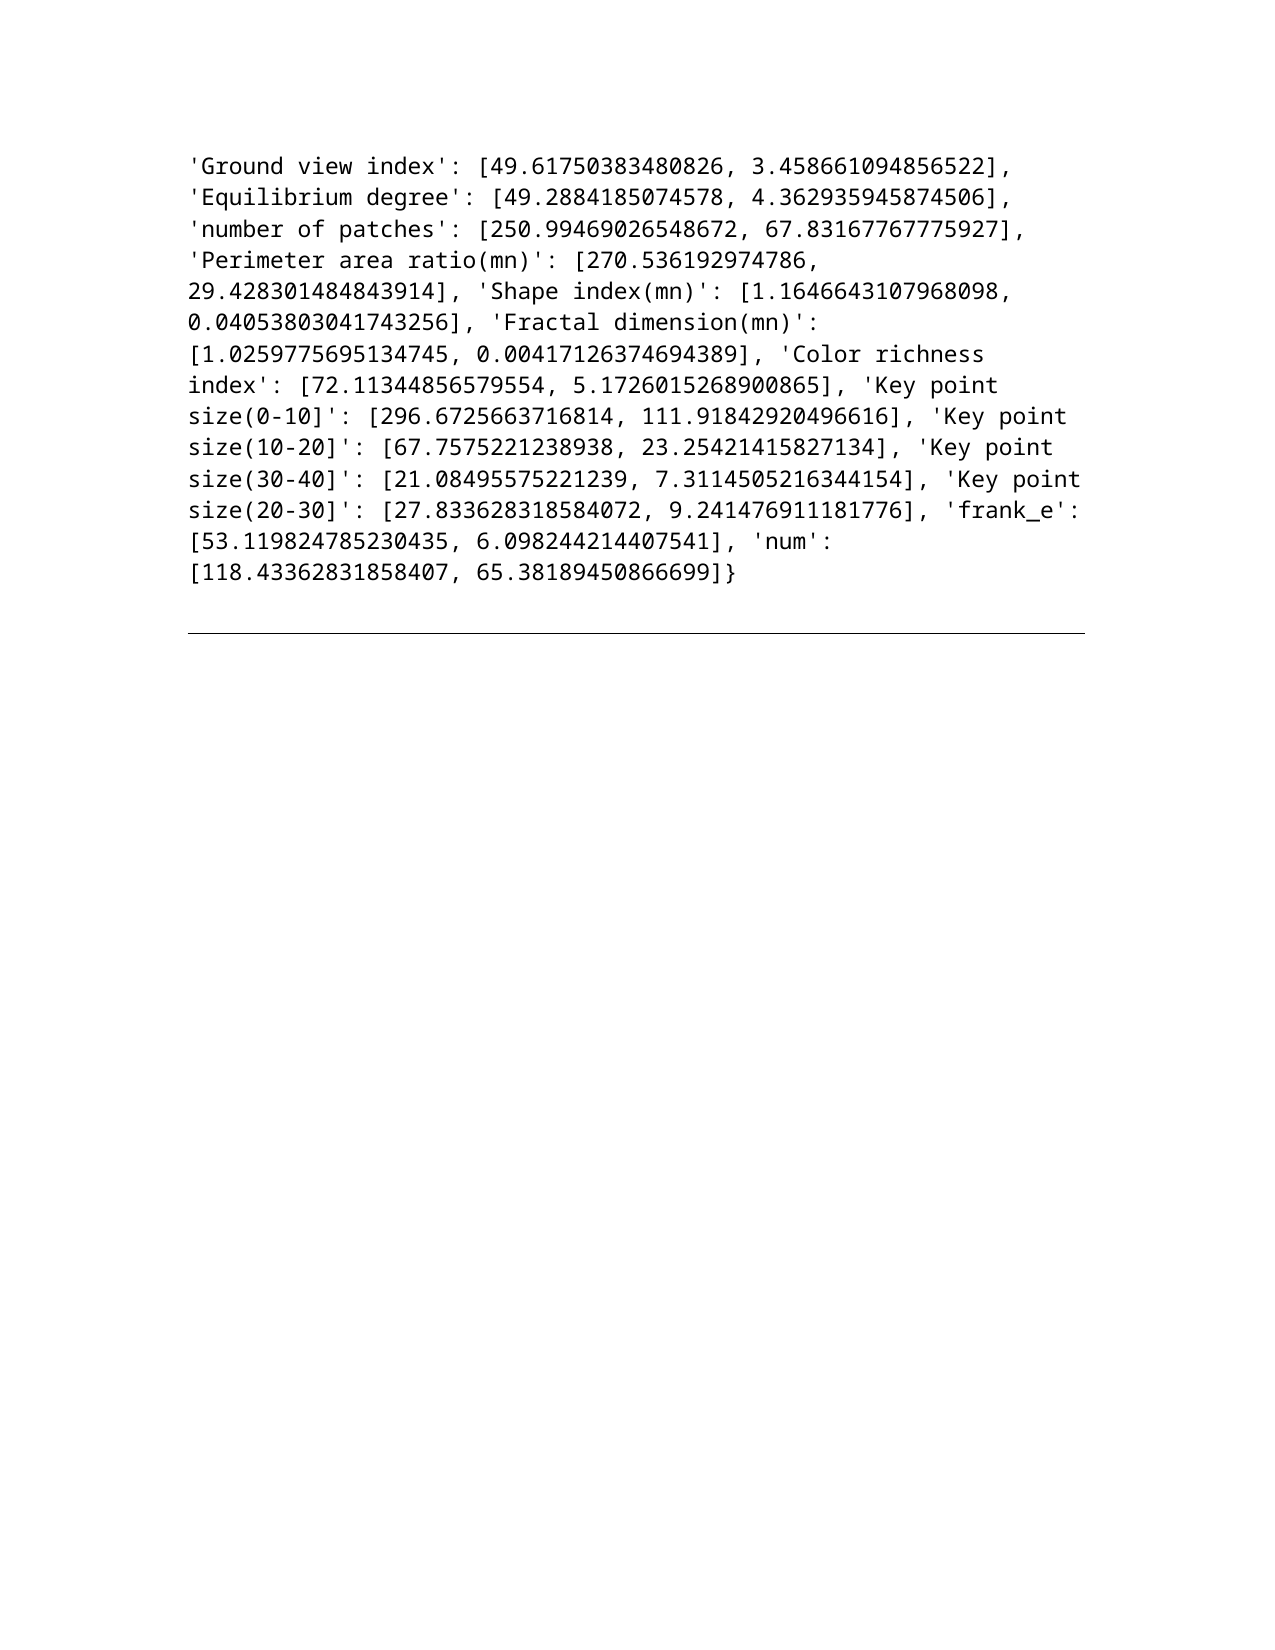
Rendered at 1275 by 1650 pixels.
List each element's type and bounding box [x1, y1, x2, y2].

text [187, 150, 1087, 587]
